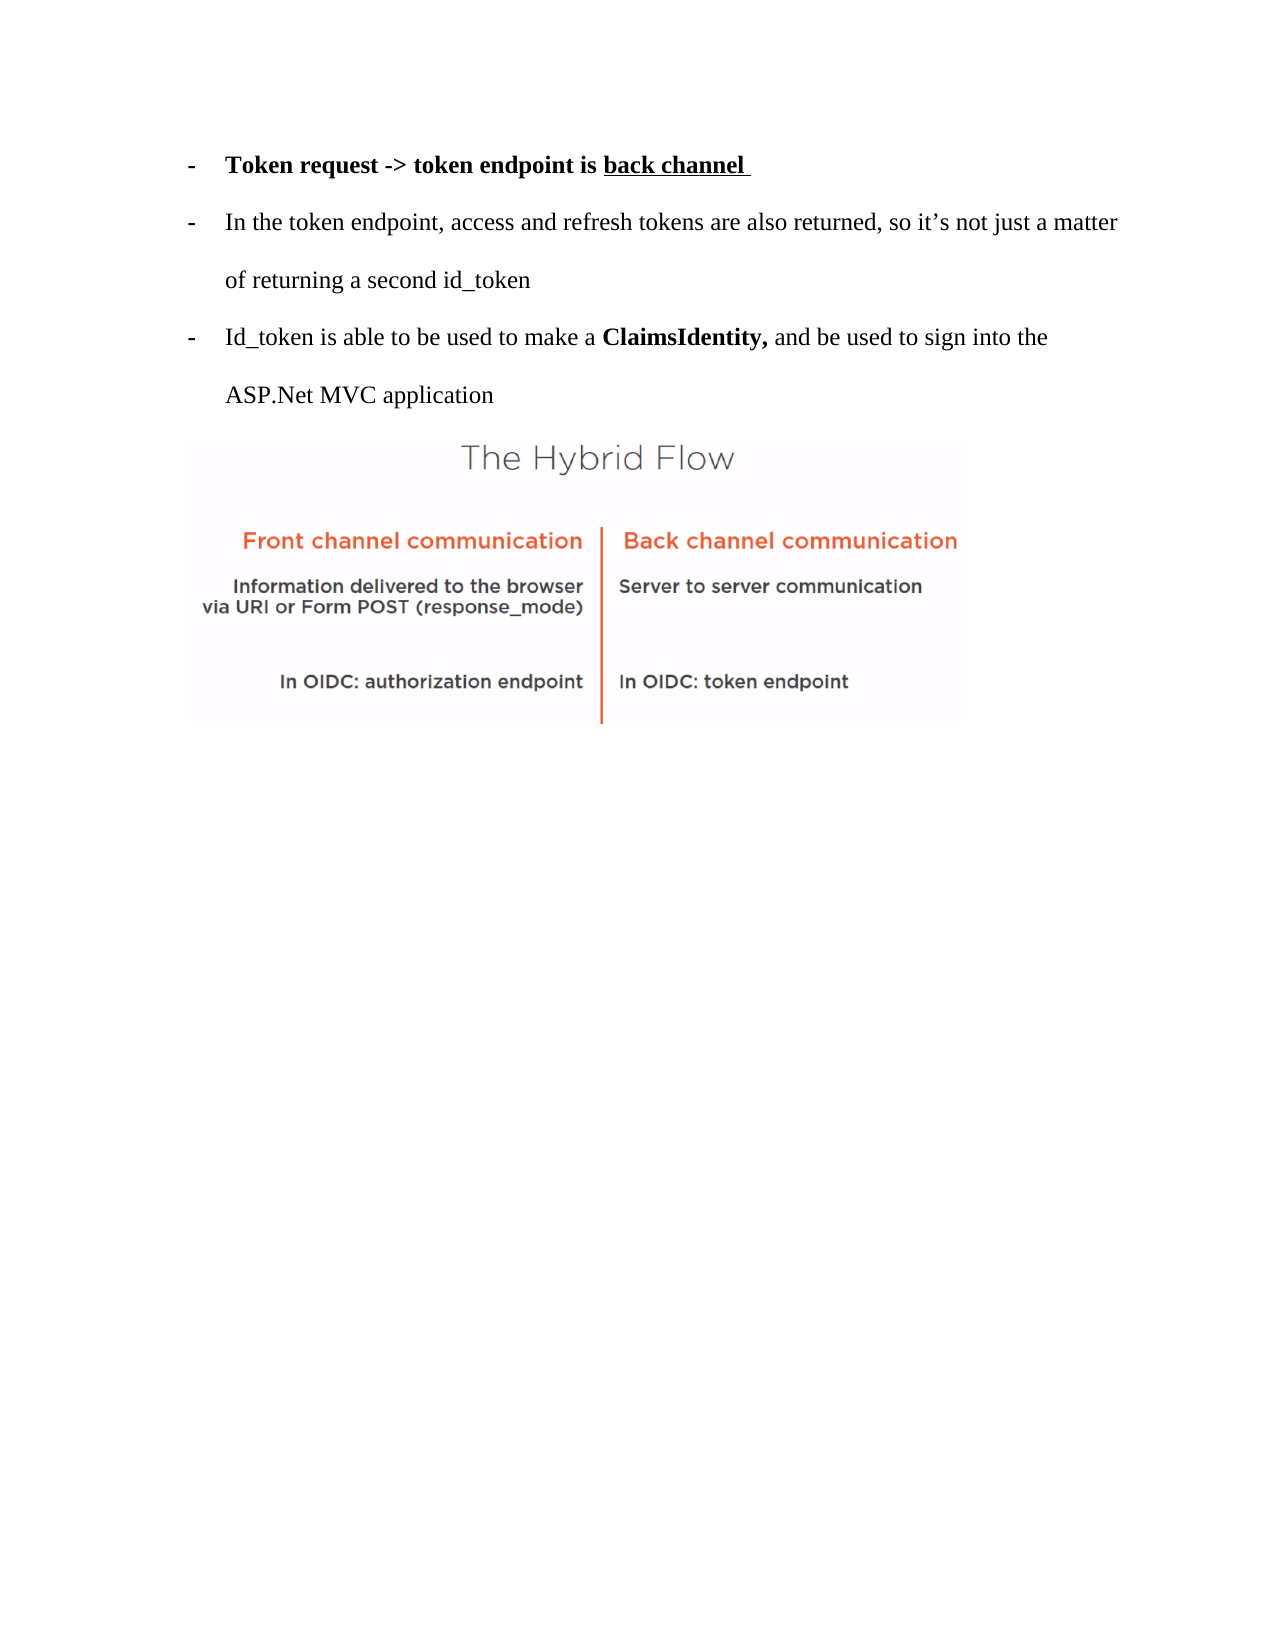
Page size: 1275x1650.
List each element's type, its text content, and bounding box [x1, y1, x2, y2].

list Token request -> token endpoint is back channel [187, 150, 1125, 179]
list Id_token is able to be used to make a ClaimsIdentity, and be used to sign into the ASP.Net MVC application [187, 322, 1125, 409]
picture [187, 437, 964, 724]
list In the token endpoint, access and refresh tokens are also returned, so it’s not just a matter of returning a second id_token [187, 207, 1125, 294]
